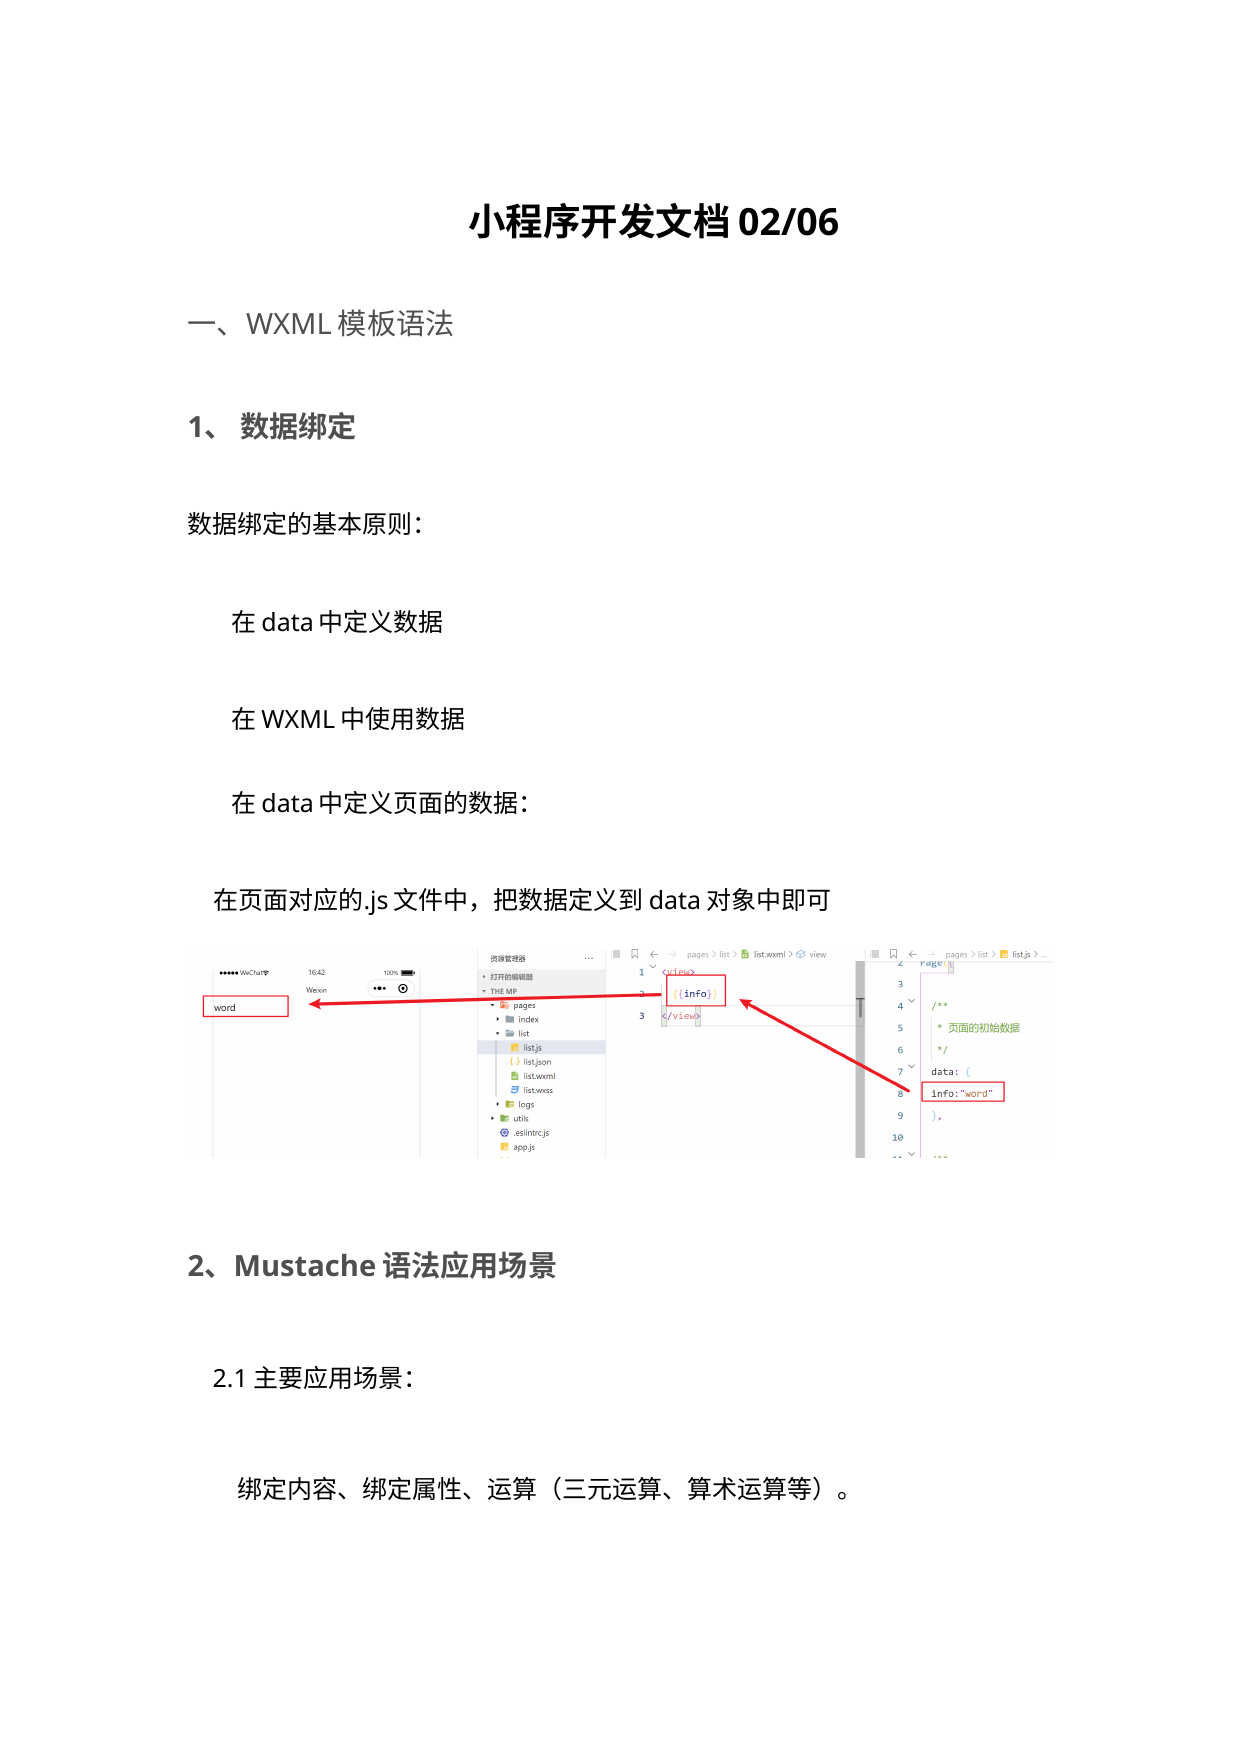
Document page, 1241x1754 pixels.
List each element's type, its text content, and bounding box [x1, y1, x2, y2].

subtitle 1、 数据绑定 [187, 392, 1053, 457]
text 数据绑定的基本原则： 在data中定义数据 在WXML中使用数据 [187, 491, 1053, 751]
subtitle 2.1主要应用场景： [187, 1344, 1053, 1409]
subtitle 2、Mustache语法应用场景 [187, 1231, 1053, 1296]
picture [187, 949, 1053, 1158]
text 在data中定义页面的数据： 在页面对应的.js文件中，把数据定义到data对象中即可 [187, 769, 1053, 931]
subtitle 一、WXML模板语法 [187, 289, 1053, 354]
title 小程序开发文档02/06 [187, 187, 1053, 252]
text 绑定内容、绑定属性、运算（三元运算、算术运算等）。 [187, 1455, 1053, 1520]
